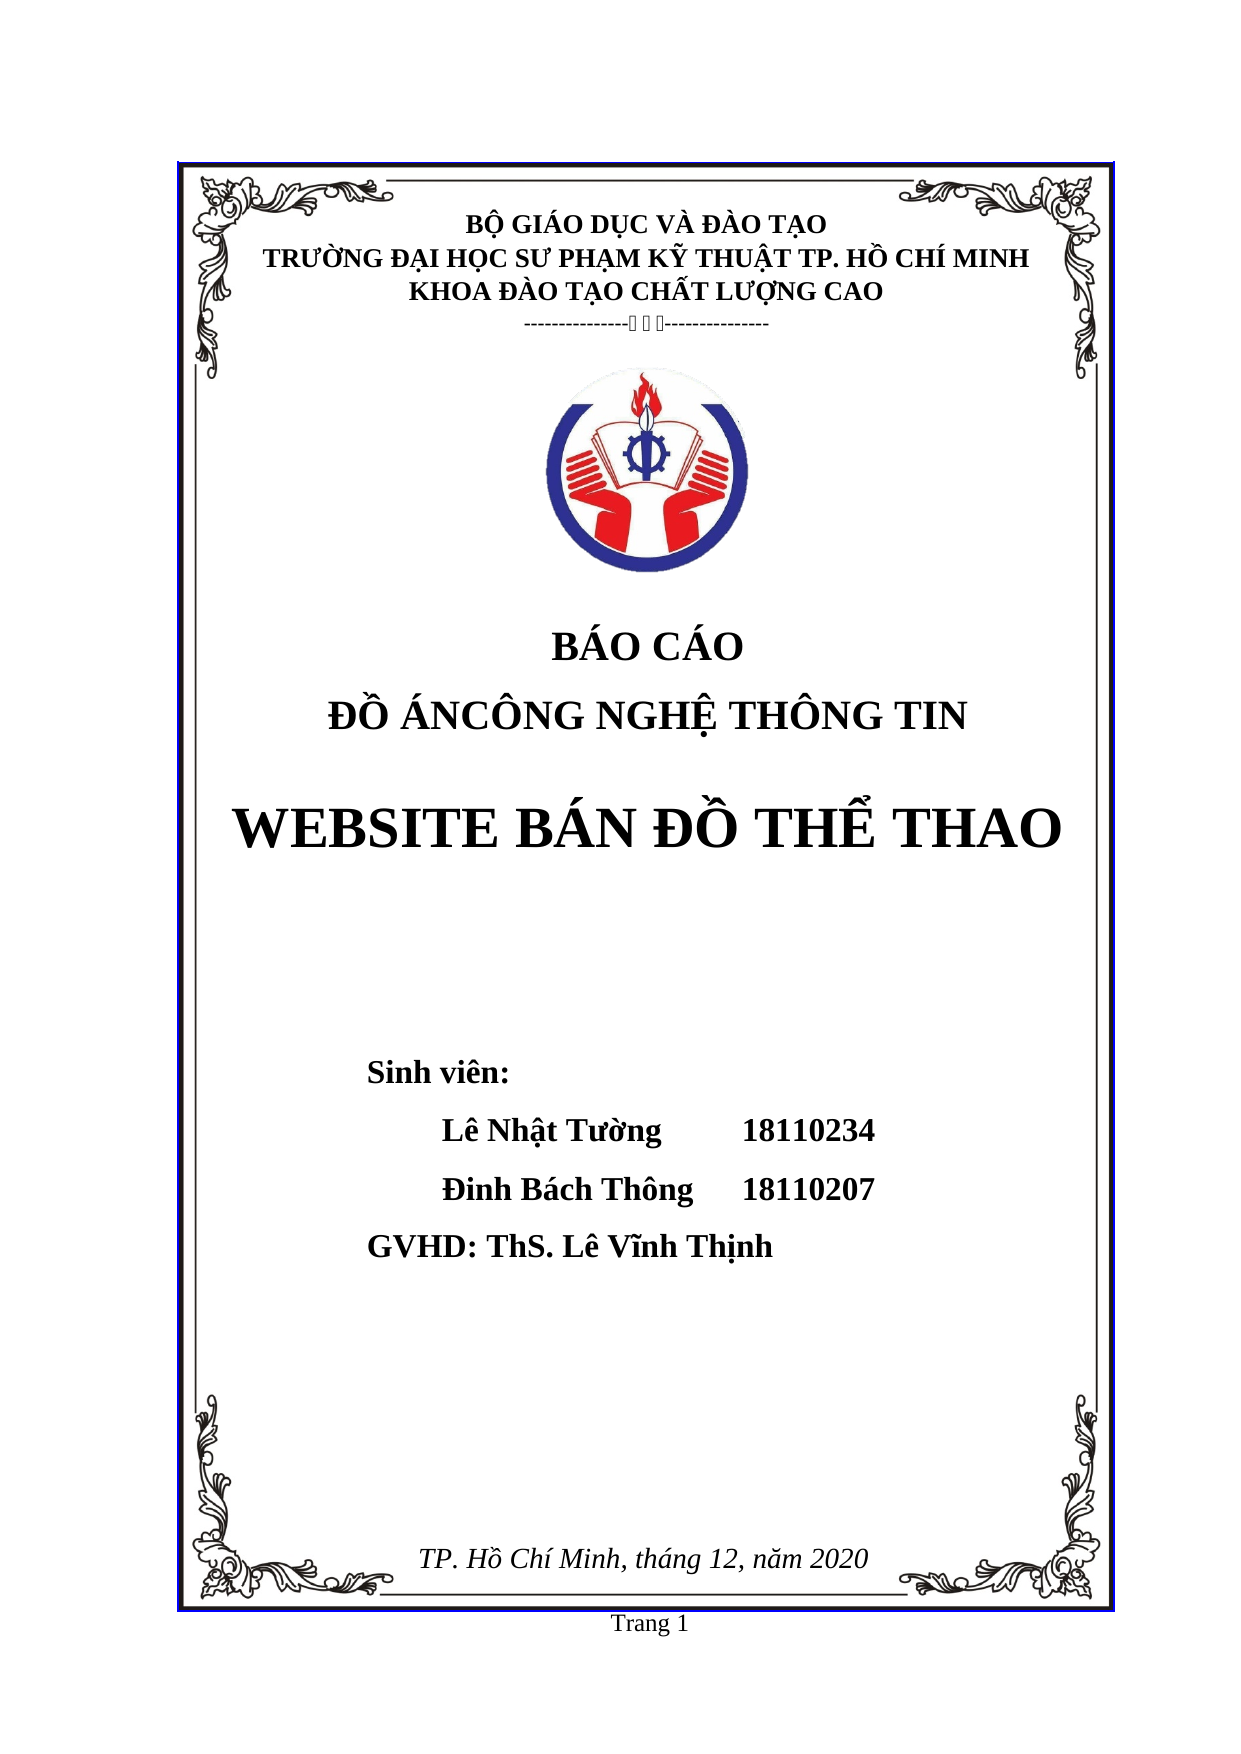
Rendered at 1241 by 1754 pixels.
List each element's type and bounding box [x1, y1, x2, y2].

picture [179, 163, 1113, 1610]
